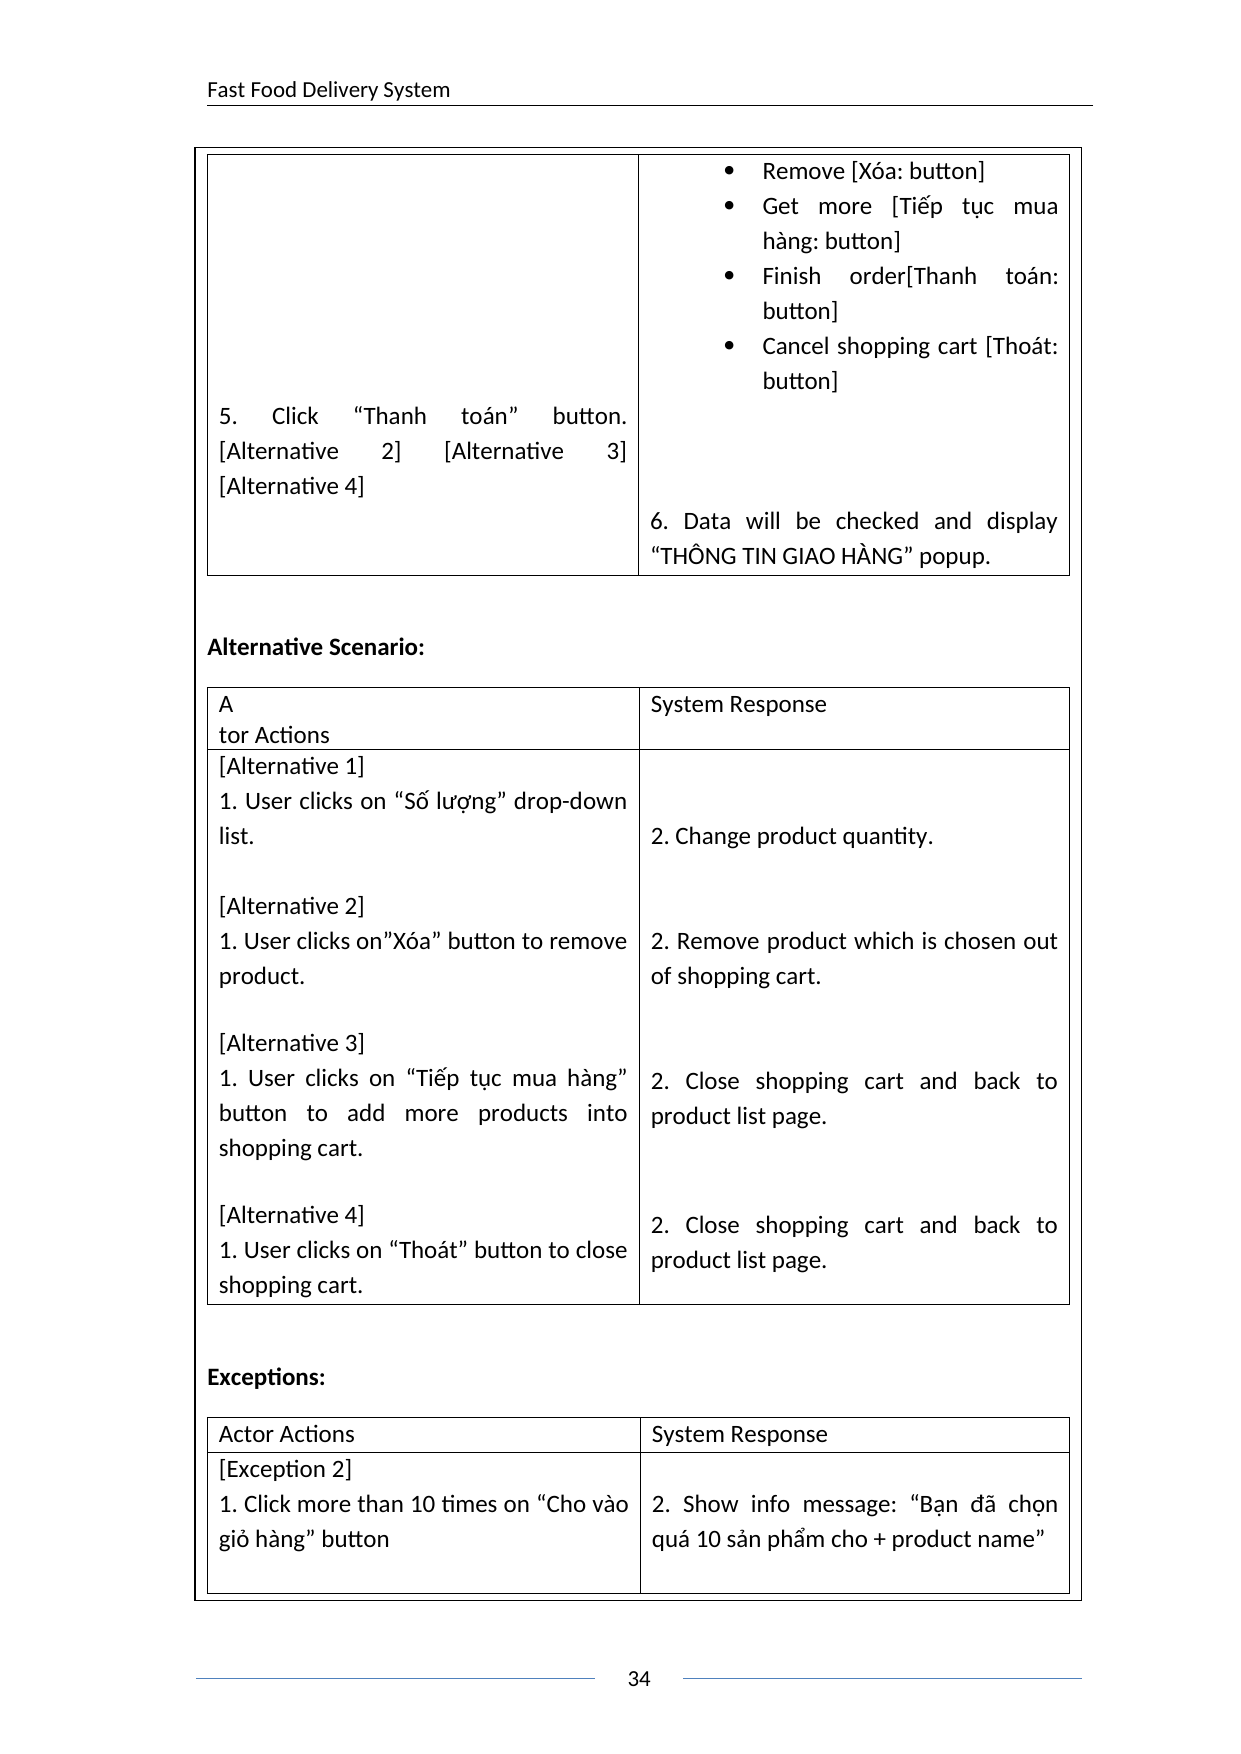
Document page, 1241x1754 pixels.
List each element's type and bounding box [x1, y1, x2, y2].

table_cell [196, 148, 1081, 1600]
